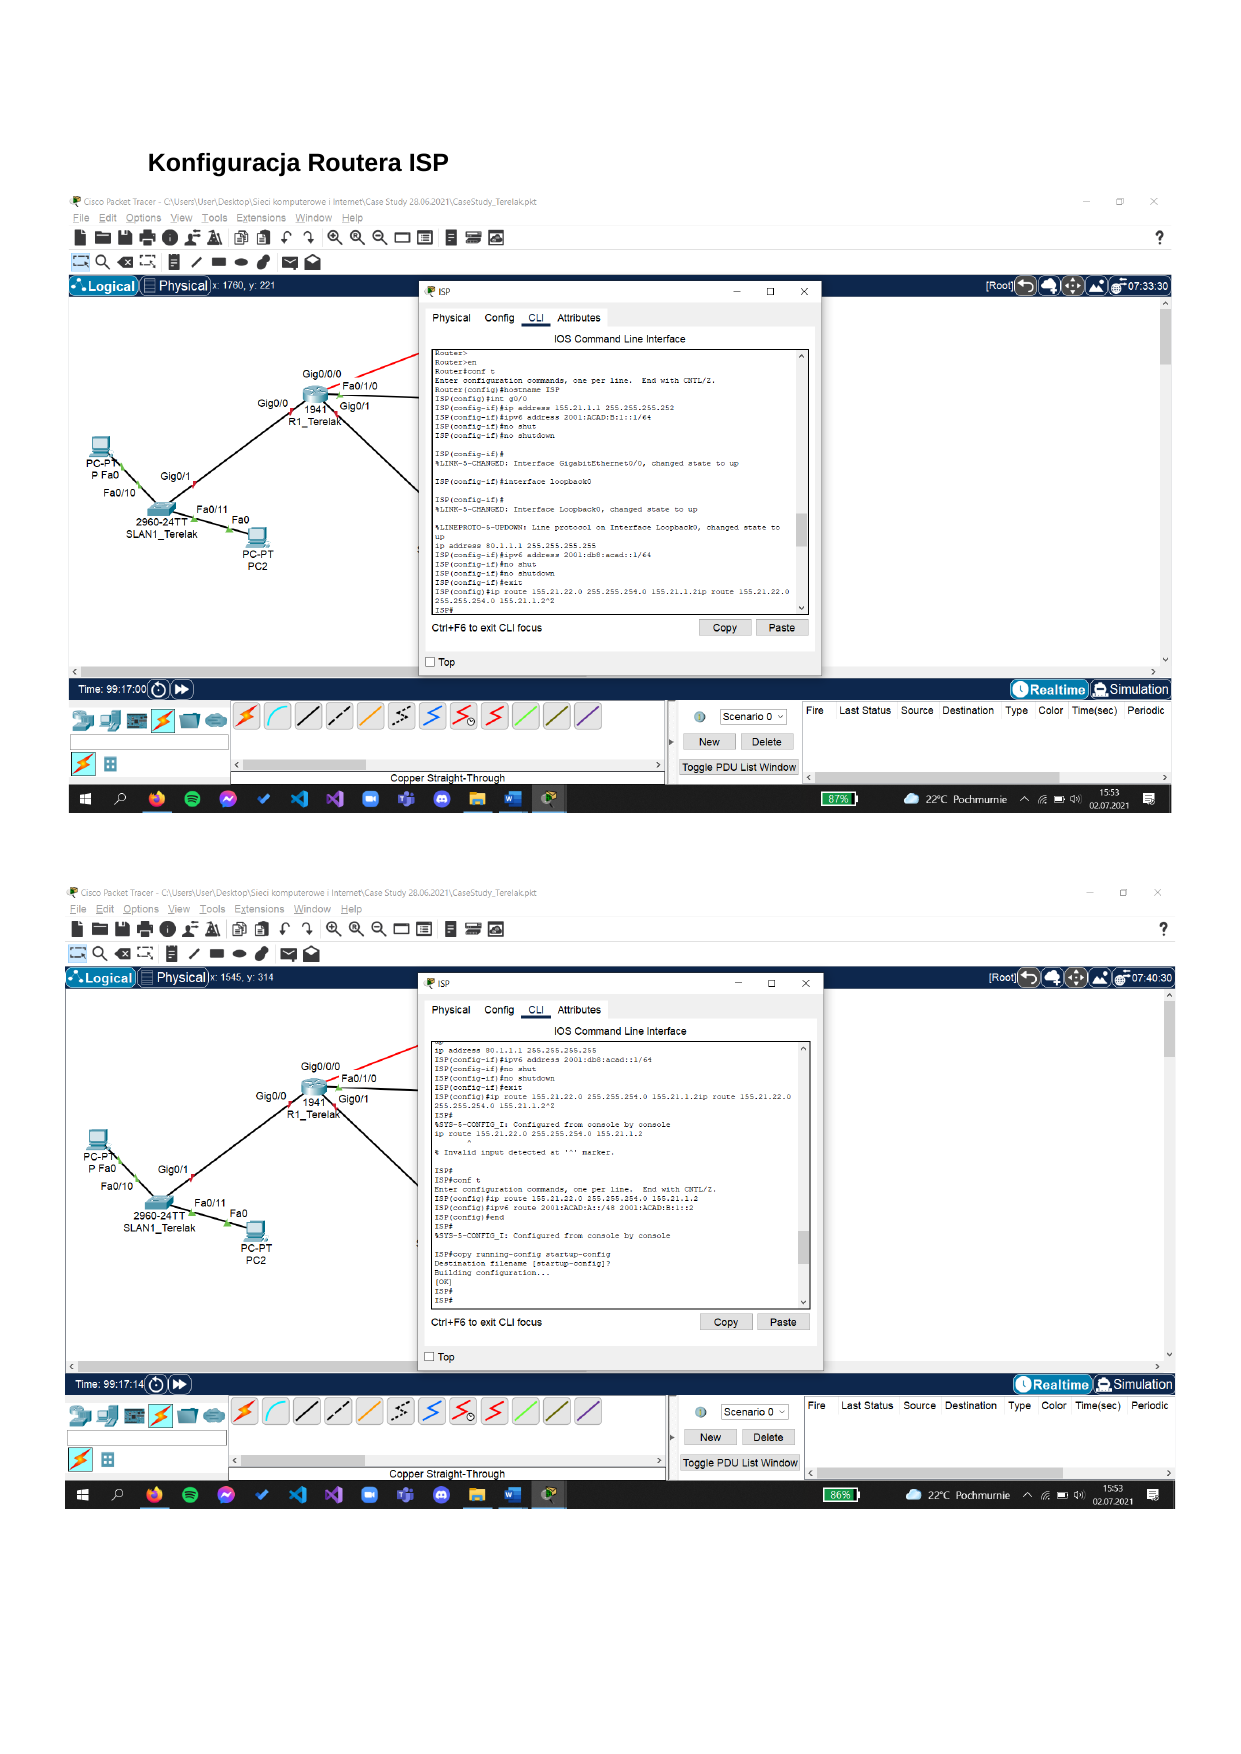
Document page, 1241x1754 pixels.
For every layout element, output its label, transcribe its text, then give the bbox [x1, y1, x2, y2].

picture [68, 193, 1172, 813]
text Konfiguracja Routera ISP [148, 148, 1093, 176]
picture [65, 884, 1175, 1509]
